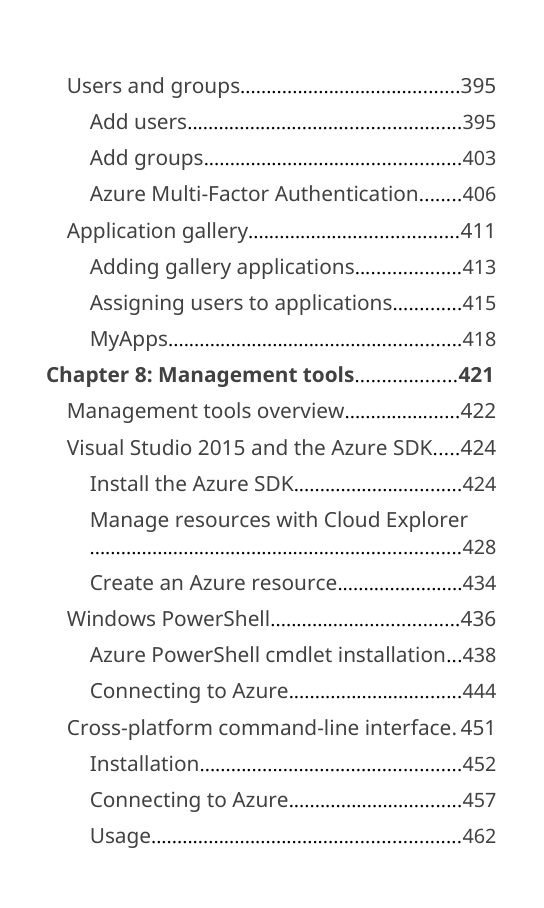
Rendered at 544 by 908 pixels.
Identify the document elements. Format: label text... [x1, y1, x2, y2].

text Users and groups 395 [67, 71, 497, 99]
text Add groups 403 [89, 143, 497, 172]
text Application gallery 411 [67, 216, 497, 244]
text Chapter 8: Management tools 421 [46, 360, 497, 389]
text Cross-platform command-line interface 451 [67, 713, 497, 741]
text Windows PowerShell 436 [67, 604, 497, 633]
text Connecting to Azure 444 [89, 677, 497, 705]
text Connecting to Azure 457 [89, 785, 497, 813]
text Create an Azure resource 434 [89, 568, 497, 597]
text Visual Studio 2015 and the Azure SDK 424 [67, 433, 497, 461]
text Azure PowerShell cmdlet installation 438 [89, 640, 497, 669]
text Usage 462 [89, 821, 497, 849]
text Adding gallery applications 413 [89, 252, 497, 280]
text MyApps 418 [89, 324, 497, 353]
text Assigning users to applications 415 [89, 288, 497, 316]
text Azure Multi-Factor Authentication 406 [89, 179, 497, 208]
text Install the Azure SDK 424 [89, 469, 497, 497]
text Manage resources with Cloud Explorer 428 [89, 505, 497, 560]
text Management tools overview 422 [67, 396, 497, 425]
text Installation 452 [89, 749, 497, 777]
text Add users 395 [89, 107, 497, 136]
